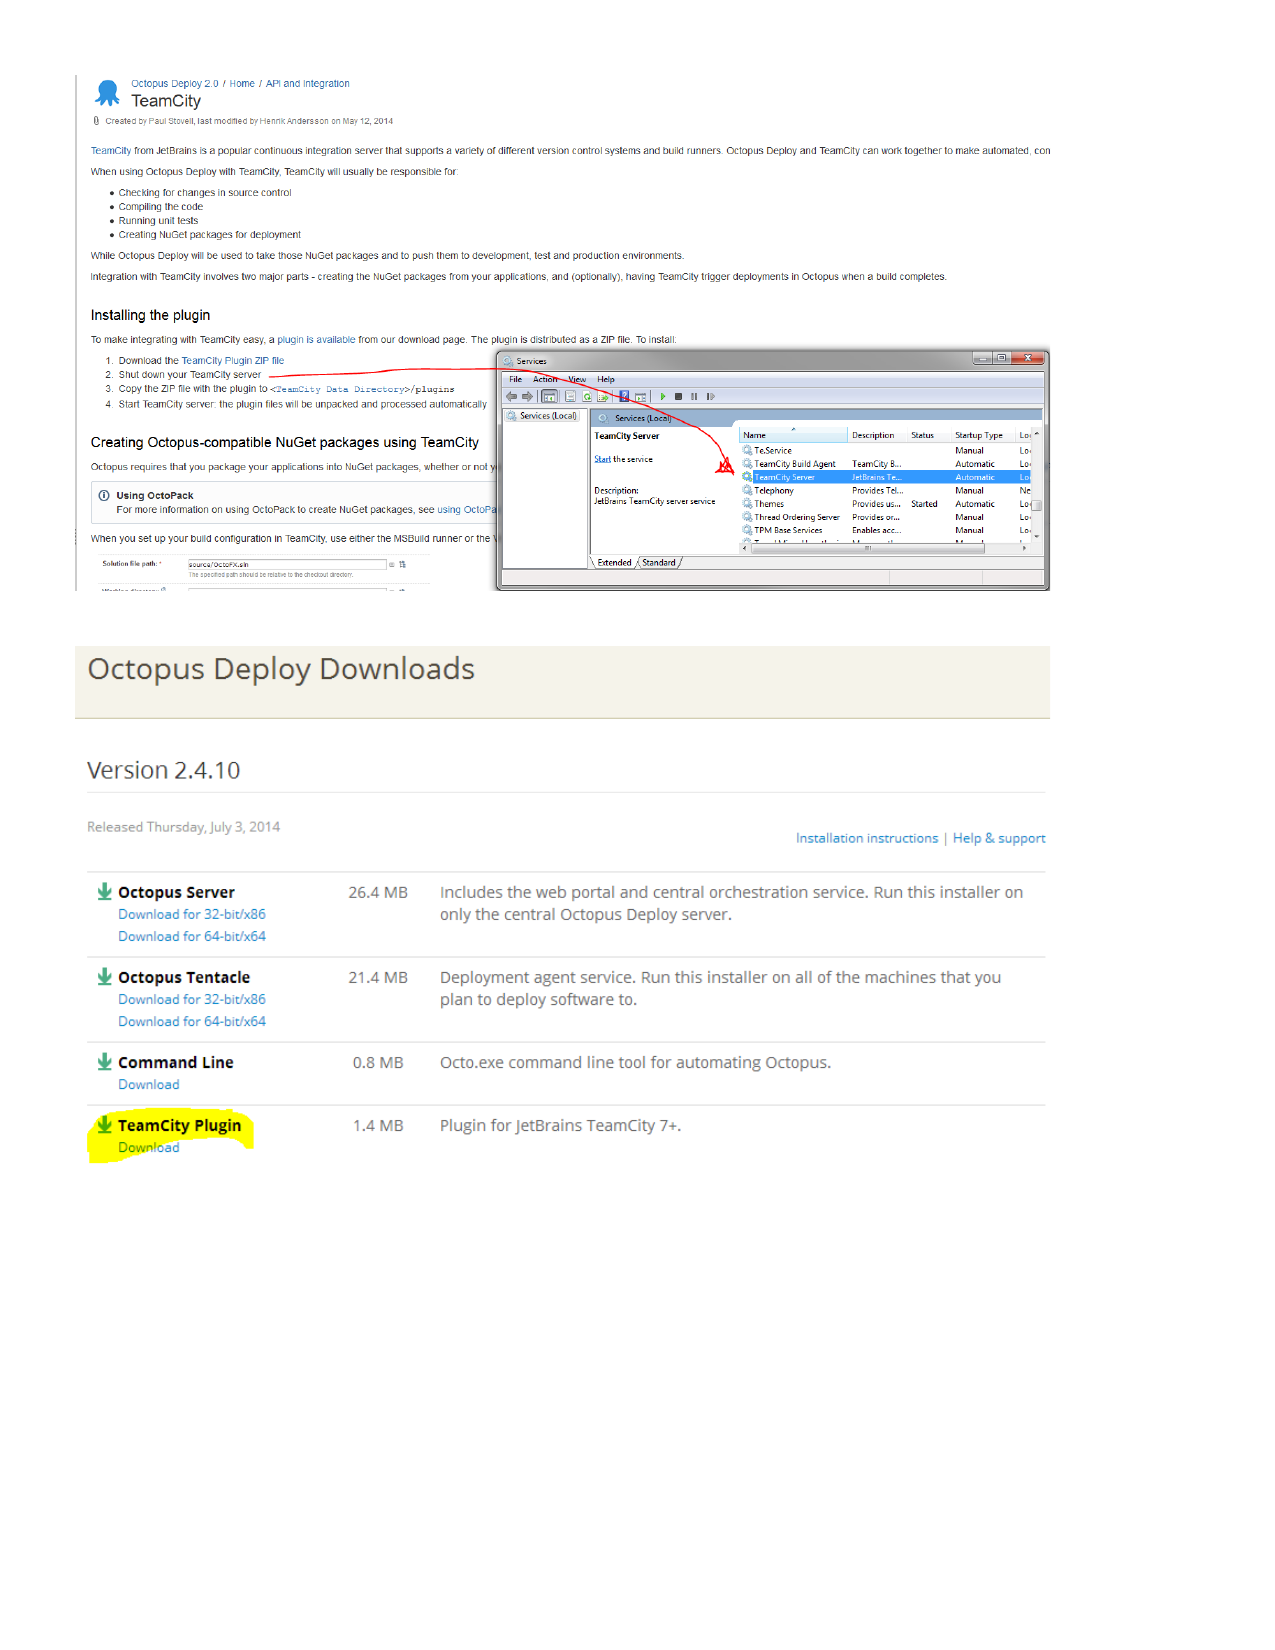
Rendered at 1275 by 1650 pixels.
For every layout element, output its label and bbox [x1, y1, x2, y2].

picture [75, 646, 1050, 1172]
picture [75, 75, 1050, 591]
